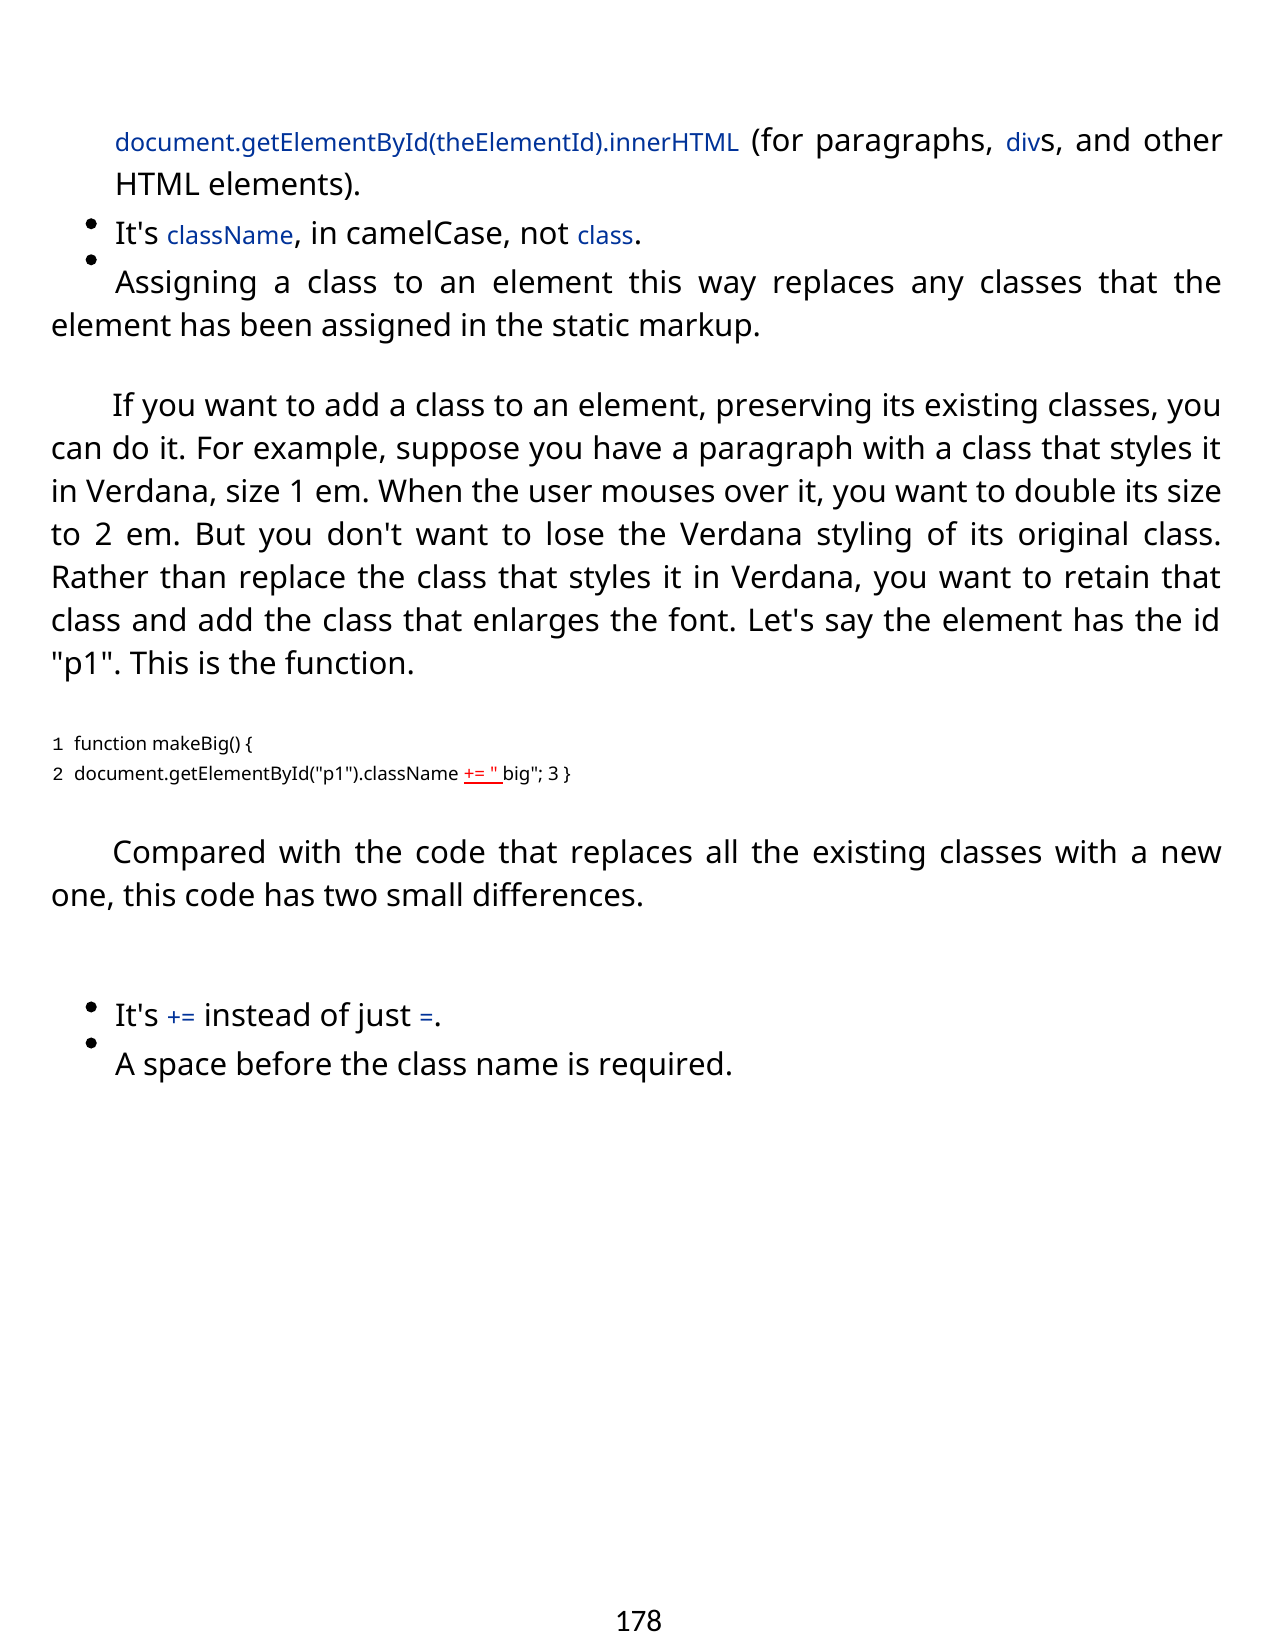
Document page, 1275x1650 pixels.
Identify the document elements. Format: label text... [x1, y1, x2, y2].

text Assigning a class to an element this way replaces any classes that the element has been assigned in the static markup. [51, 260, 1223, 346]
text It's += instead of just =. [51, 993, 1223, 1035]
text If you want to add a class to an element, preserving its existing classes, you can do it. For example, suppose you have a paragraph with a class that styles it in Verdana, size 1 em. When the user mouses over it, you want to double its size to 2 em. But you don't want to lose the Verdana styling of its original class. Rather than replace the class that styles it in Verdana, you want to retain that class and add the class that enlarges the font. Let's say the element has the id "p1". This is the function. [51, 383, 1223, 683]
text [86, 118, 1223, 204]
list document.getElementById("p1").className += " big"; 3 } [52, 761, 654, 786]
text It's className, in camelCase, not class. [51, 211, 1223, 253]
text A space before the class name is required. [51, 1042, 1223, 1085]
text Compared with the code that replaces all the existing classes with a new one, this code has two small differences. [51, 830, 1223, 915]
list function makeBig() { [52, 730, 654, 756]
